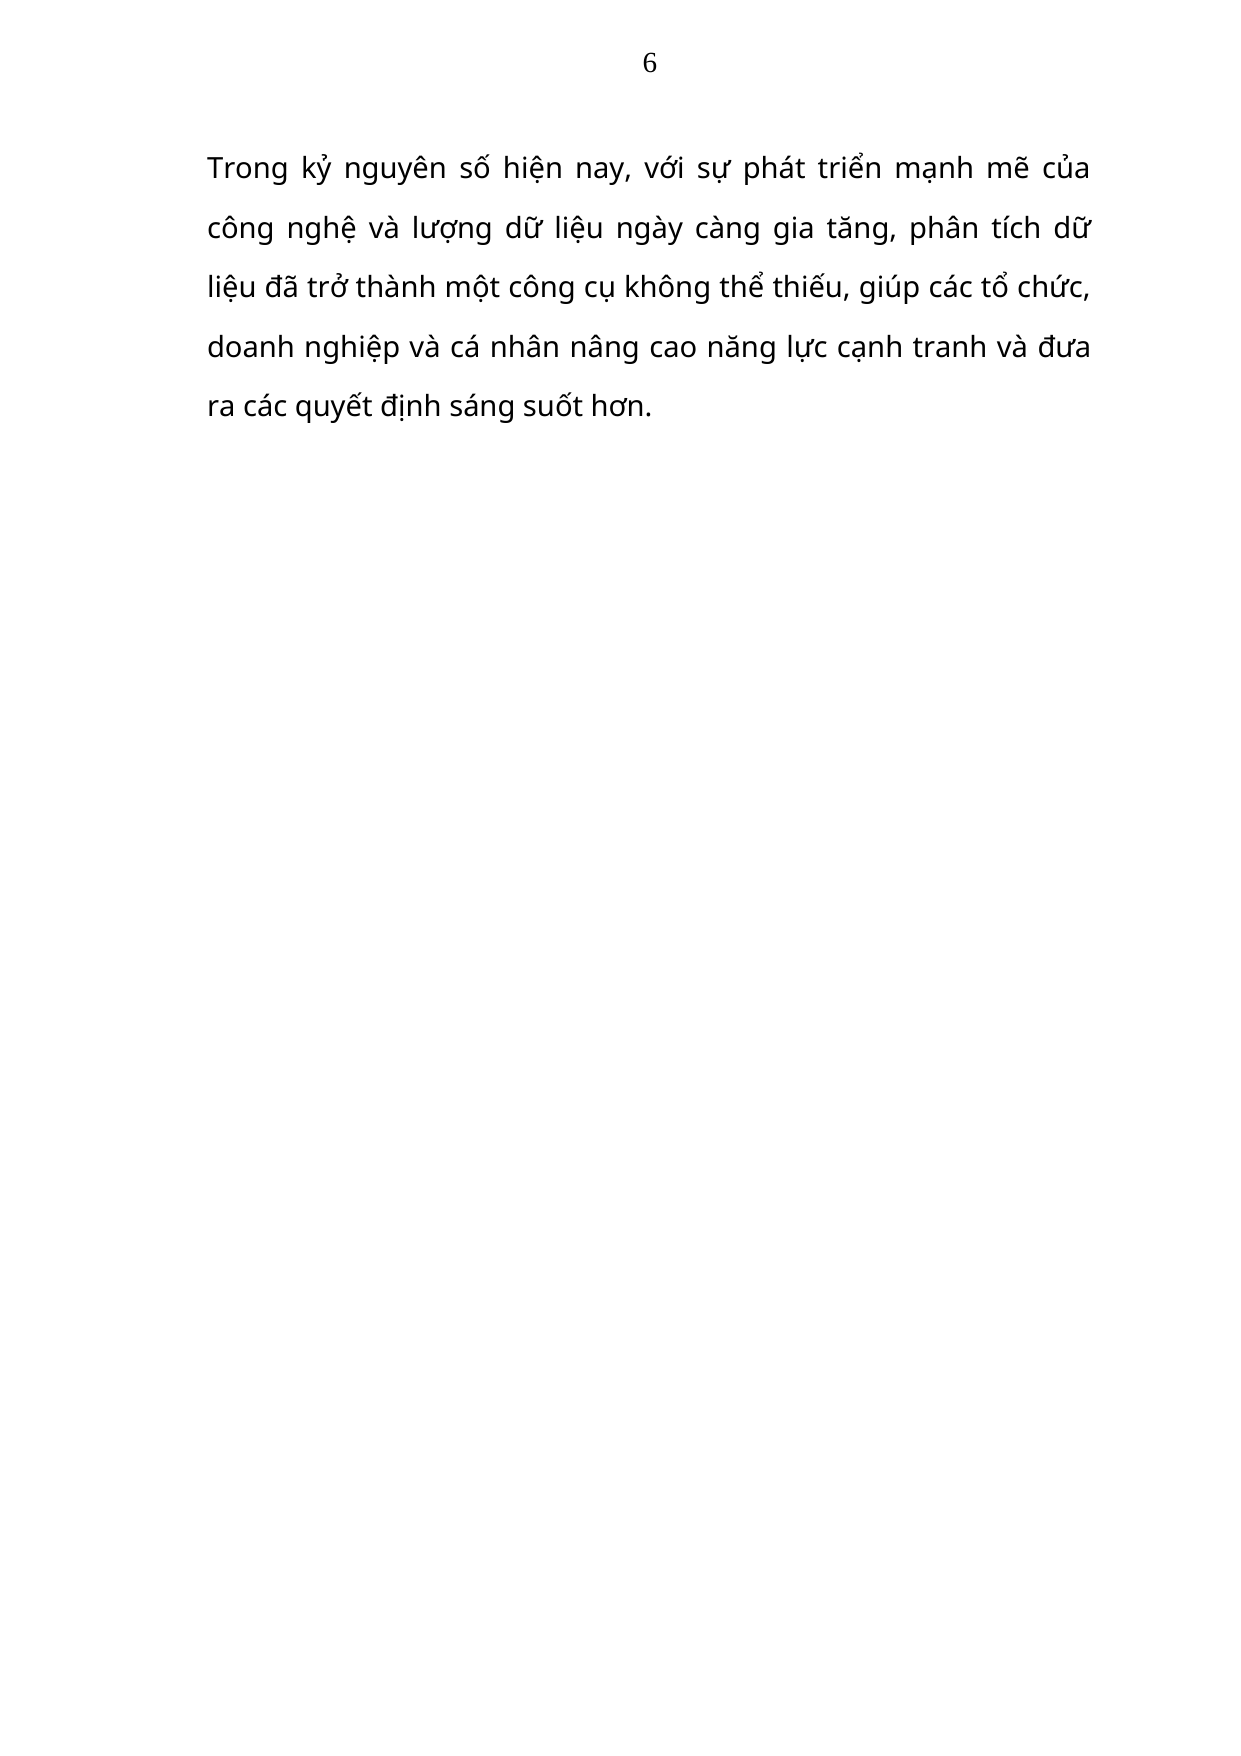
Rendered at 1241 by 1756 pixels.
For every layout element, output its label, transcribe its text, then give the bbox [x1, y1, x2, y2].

text Trong kỷ nguyên số hiện nay, với sự phát triển mạnh mẽ của công nghệ và lượng dữ liệu ngày càng gia tăng, phân tích dữ liệu đã trở thành một công cụ không thể thiếu, giúp các tổ chức, doanh nghiệp và cá nhân nâng cao năng lực cạnh tranh và đưa ra các quyết định sáng suốt hơn. [207, 148, 1092, 425]
